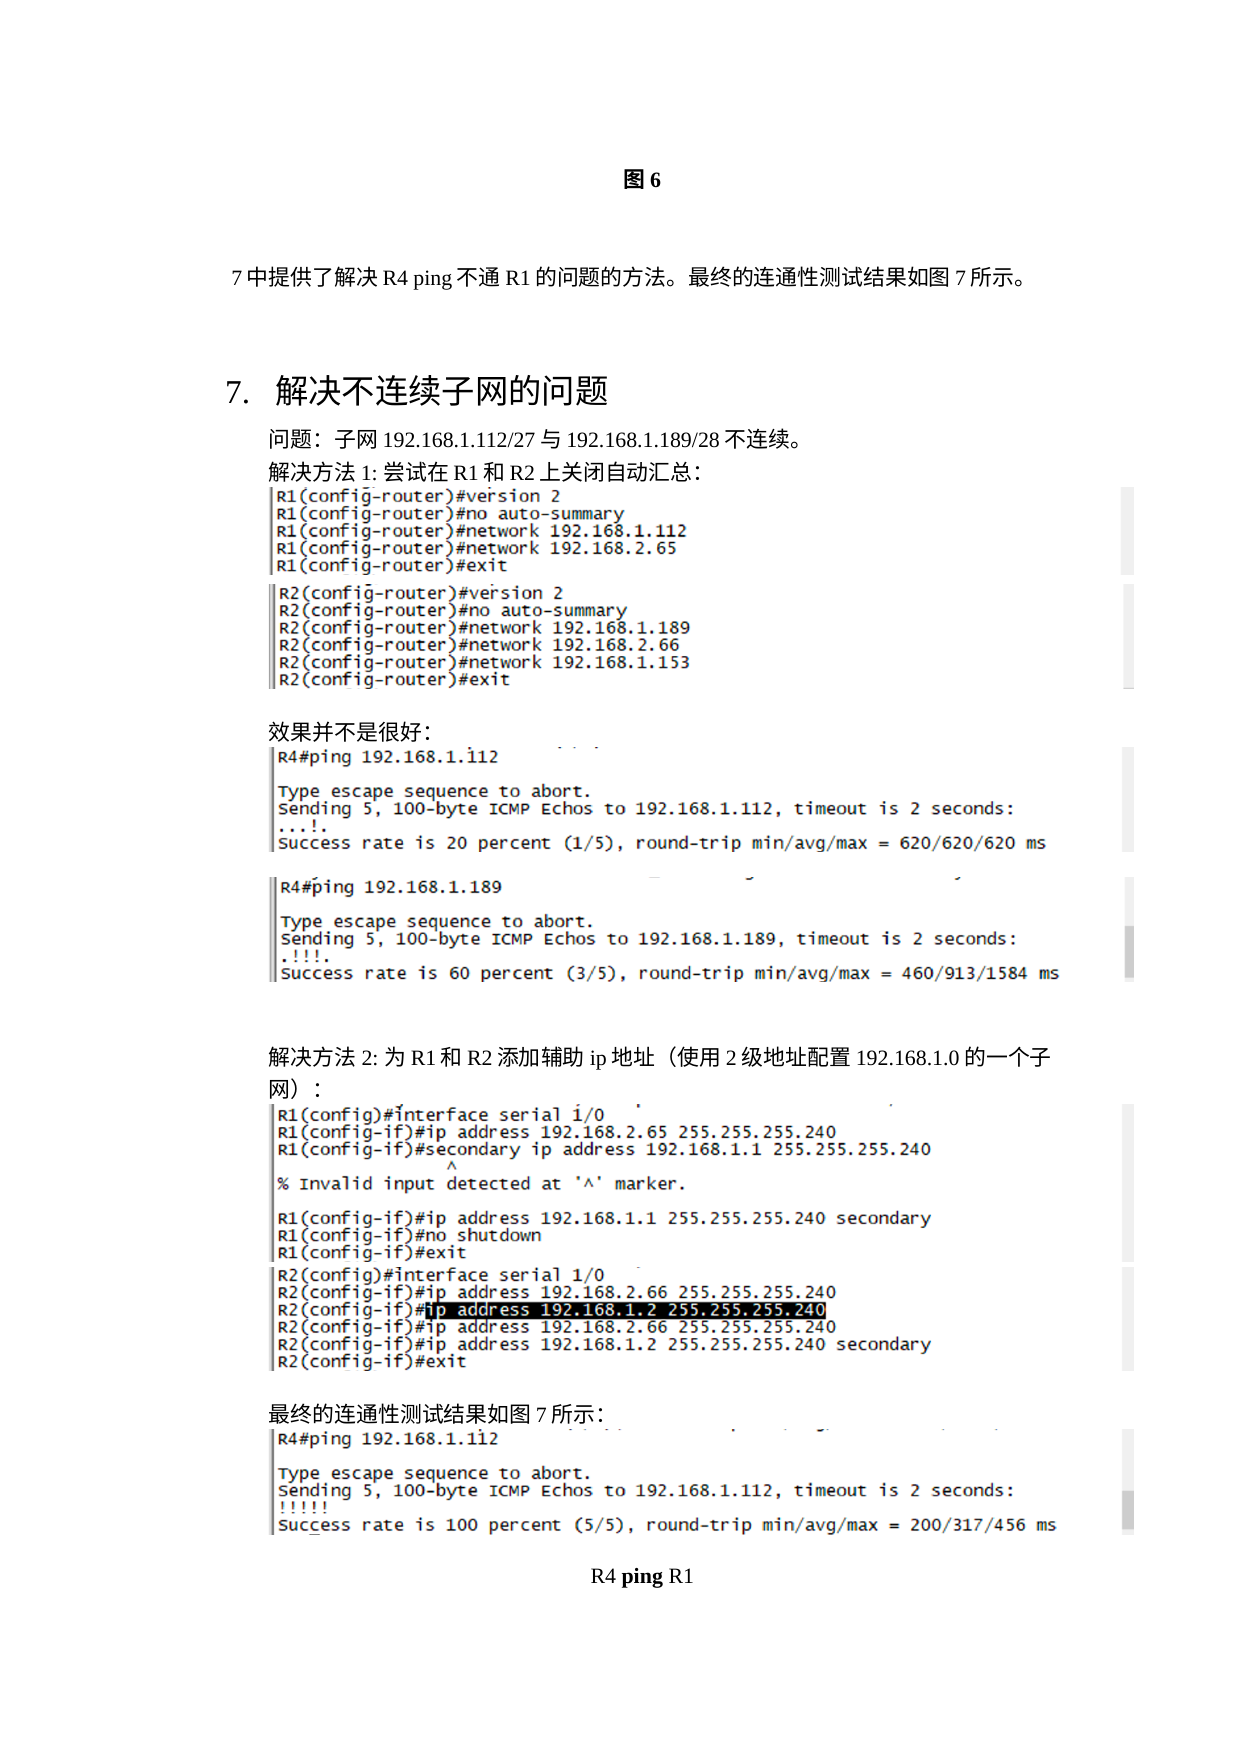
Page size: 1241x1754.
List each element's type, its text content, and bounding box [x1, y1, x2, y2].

picture [268, 877, 1134, 982]
list 效果并不是很好： [269, 714, 1053, 747]
text 图6 [187, 162, 1053, 194]
text 7. 解决不连续子网的问题 [225, 357, 1053, 422]
text 7中提供了解决R4 ping不通 R1的问题的方法。最终的连通性测试结果如图7所示。 [187, 259, 1053, 292]
picture [268, 487, 1134, 575]
list 解决方法1: 尝试在R1和R2上关闭自动汇总： [269, 454, 1053, 487]
picture [268, 584, 1134, 689]
list 问题：子网192.168.1.112/27与192.168.1.189/28不连续。 [269, 422, 1053, 454]
picture [268, 1429, 1134, 1535]
list 解决方法2: 为R1和R2添加辅助ip地址（使用2级地址配置192.168.1.0的一个子网）： [269, 1039, 1053, 1104]
picture [268, 1104, 1134, 1262]
picture [268, 1267, 1134, 1371]
picture [268, 747, 1134, 852]
text R4 ping R1 [187, 1559, 1053, 1592]
list 最终的连通性测试结果如图7所示： [269, 1397, 1053, 1429]
